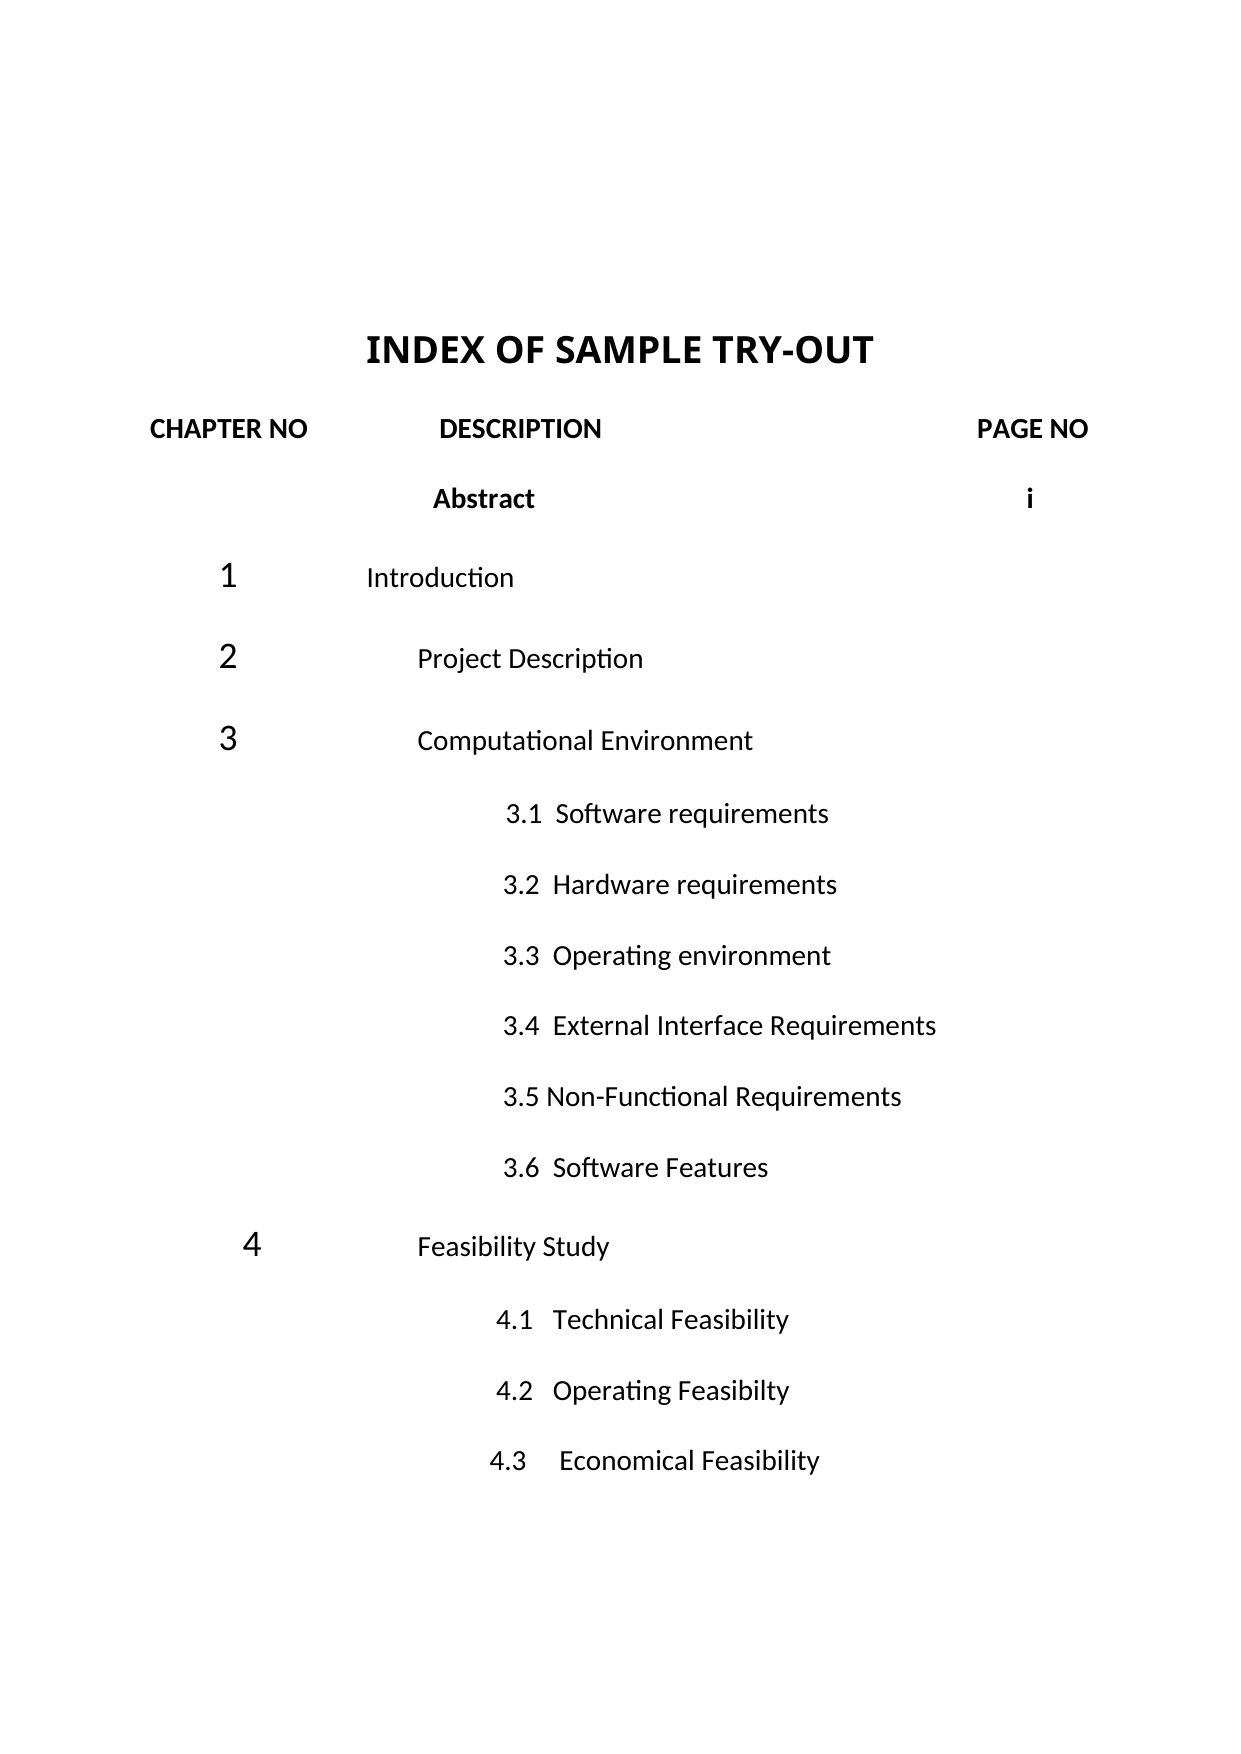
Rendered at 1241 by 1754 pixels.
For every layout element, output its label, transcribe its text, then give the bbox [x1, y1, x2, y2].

text CHAPTER NO DESCRIPTION PAGE NO [150, 410, 1090, 445]
text 3.4 External Interface Requirements [150, 1007, 1090, 1043]
text 3.3 Operating environment [150, 937, 1090, 972]
text 1 Introduction [150, 551, 1090, 597]
text 4 Feasibility Study [150, 1219, 1090, 1265]
text 4.3 Economical Feasibility [150, 1442, 1090, 1478]
text 4.2 Operating Feasibilty [150, 1372, 1090, 1407]
text INDEX OF SAMPLE TRY-OUT [150, 323, 1090, 374]
text 3.5 Non-Functional Requirements [150, 1078, 1090, 1114]
text 4.1 Technical Feasibility [150, 1301, 1090, 1336]
text Abstract i [150, 480, 1090, 516]
text 3.2 Hardware requirements [150, 866, 1090, 902]
text 3.1 Software requirements [150, 795, 1090, 831]
text 3 Computational Environment [150, 714, 1090, 760]
text 3.6 Software Features [150, 1149, 1090, 1184]
text 2 Project Description [150, 632, 1090, 678]
